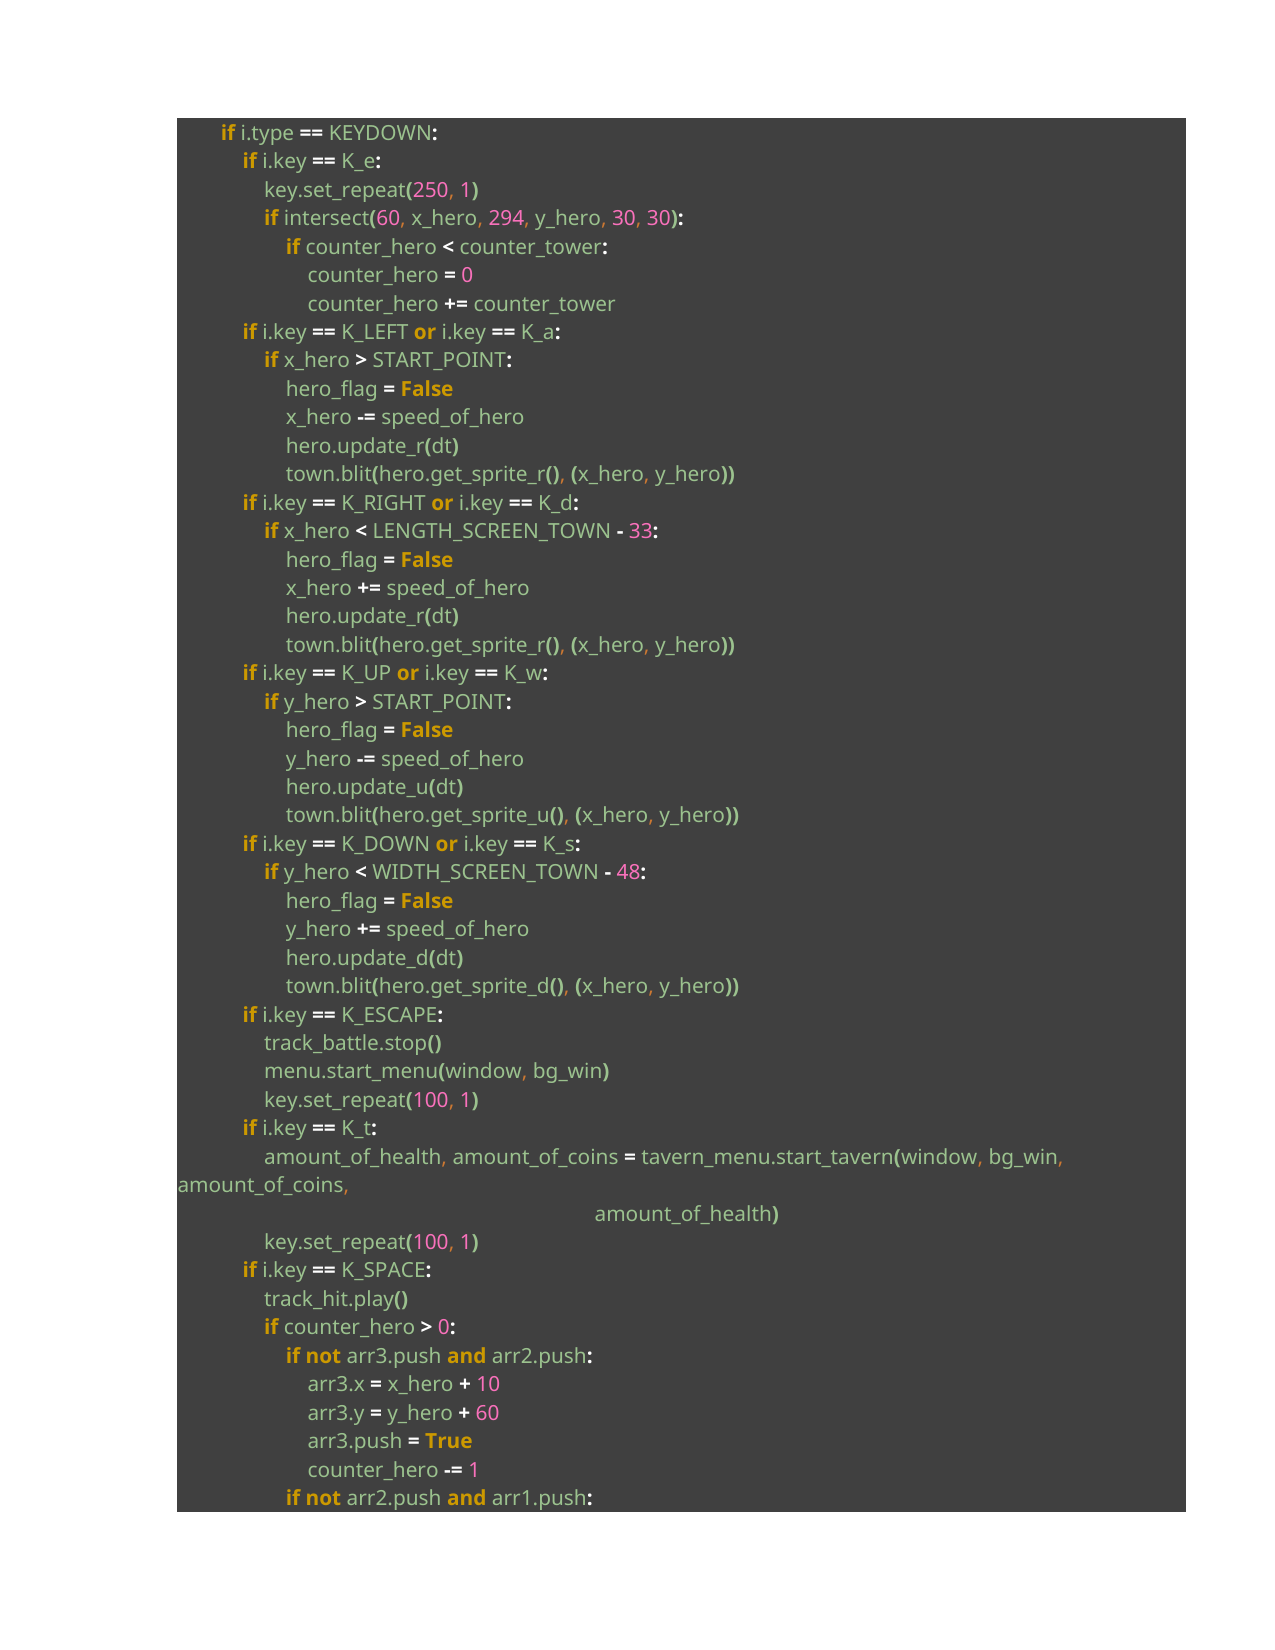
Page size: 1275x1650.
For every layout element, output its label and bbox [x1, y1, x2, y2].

text [177, 118, 1186, 1512]
